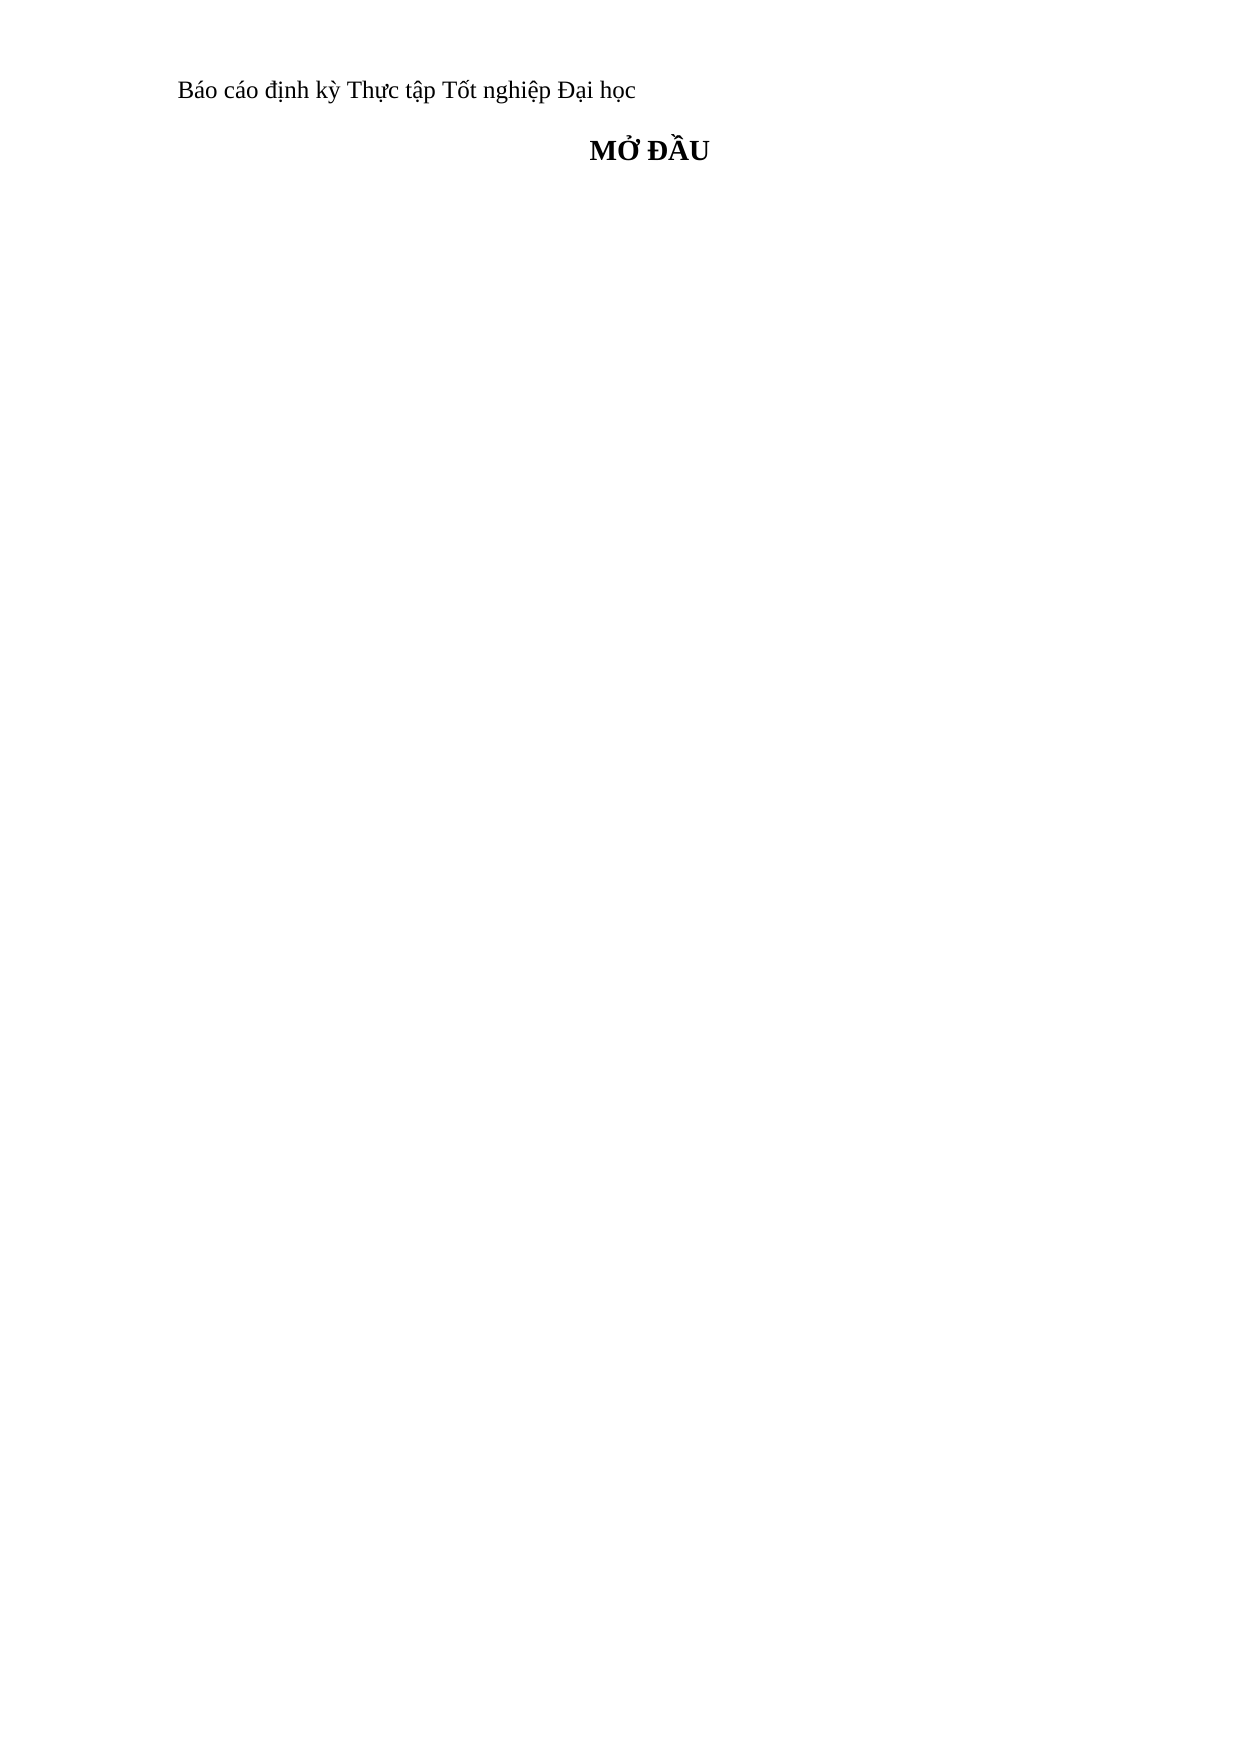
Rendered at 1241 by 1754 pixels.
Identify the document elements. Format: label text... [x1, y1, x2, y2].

subtitle MỞ ĐẦU [177, 133, 1122, 167]
